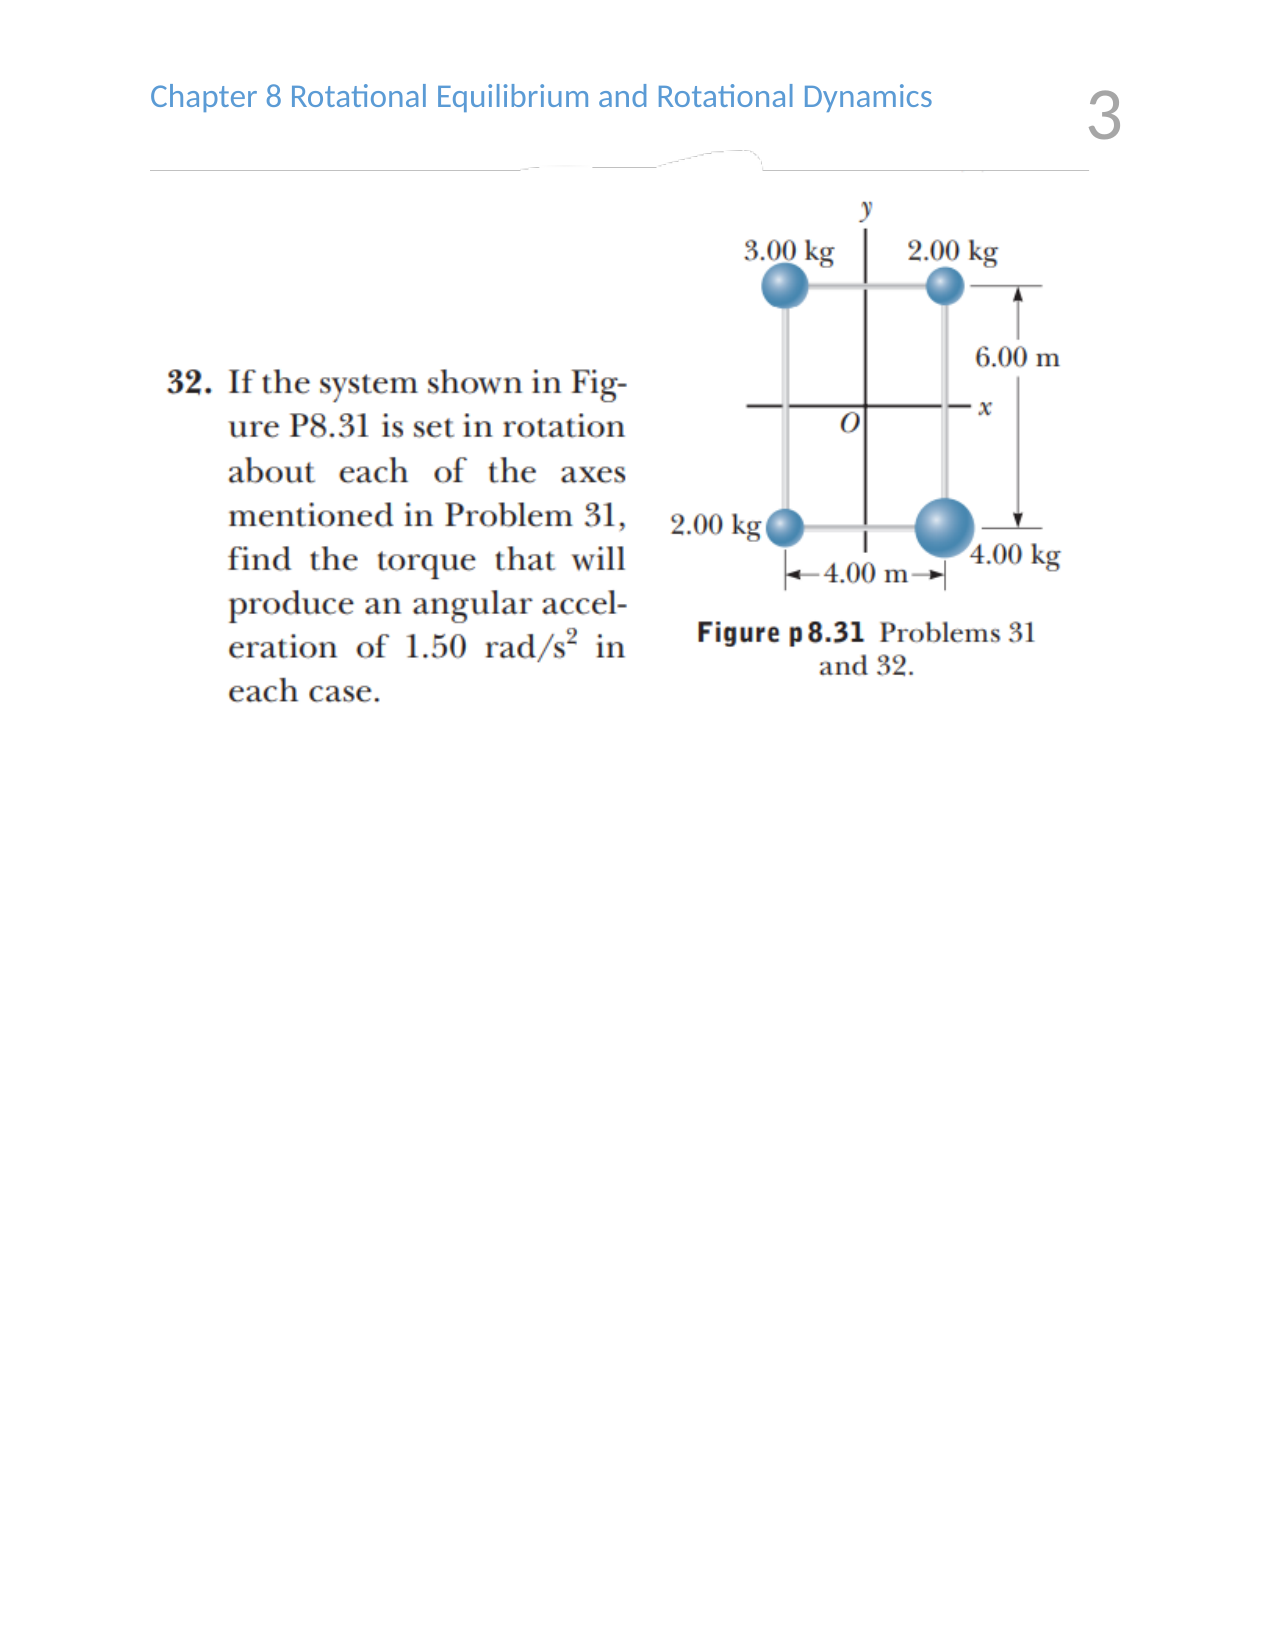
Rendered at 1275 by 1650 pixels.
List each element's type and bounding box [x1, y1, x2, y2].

picture [150, 150, 1090, 722]
